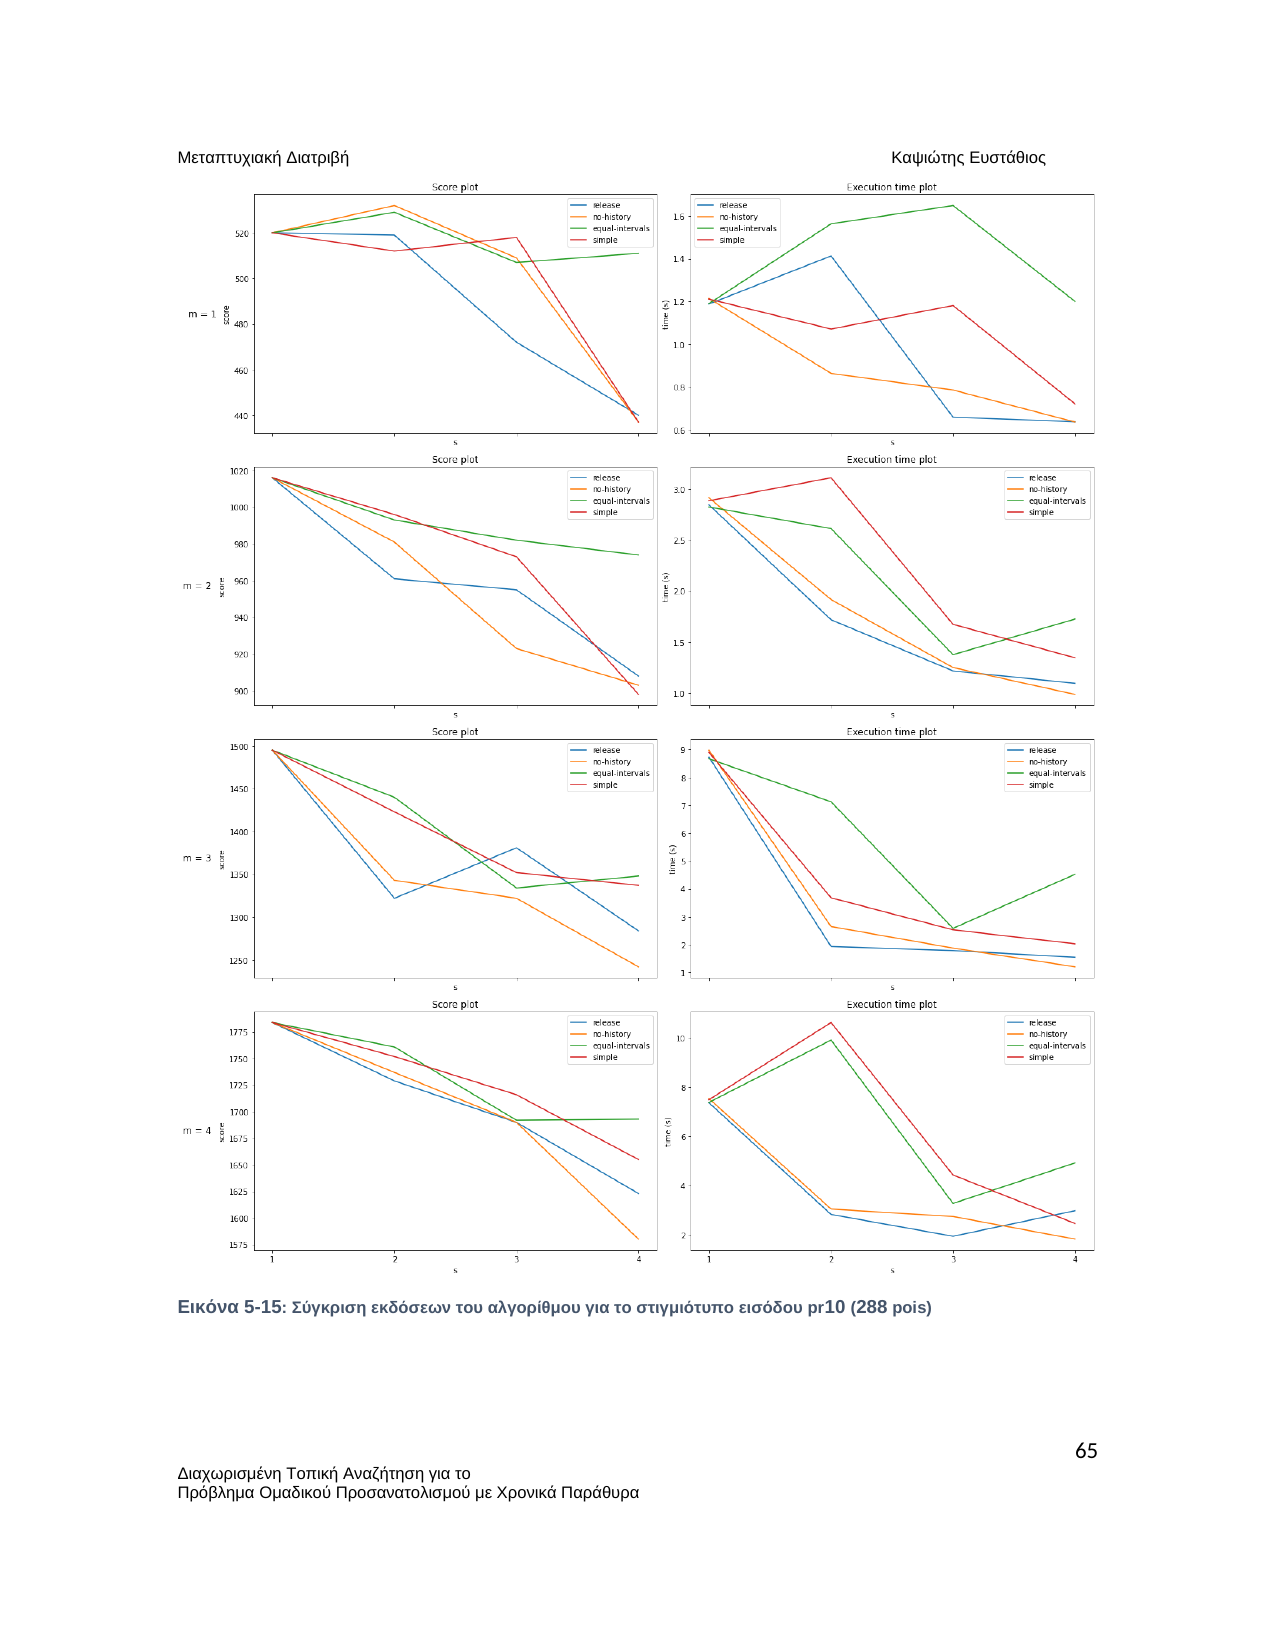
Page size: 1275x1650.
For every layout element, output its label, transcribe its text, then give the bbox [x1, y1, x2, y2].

picture [177, 177, 1098, 1279]
text 5 [177, 1296, 1098, 1317]
